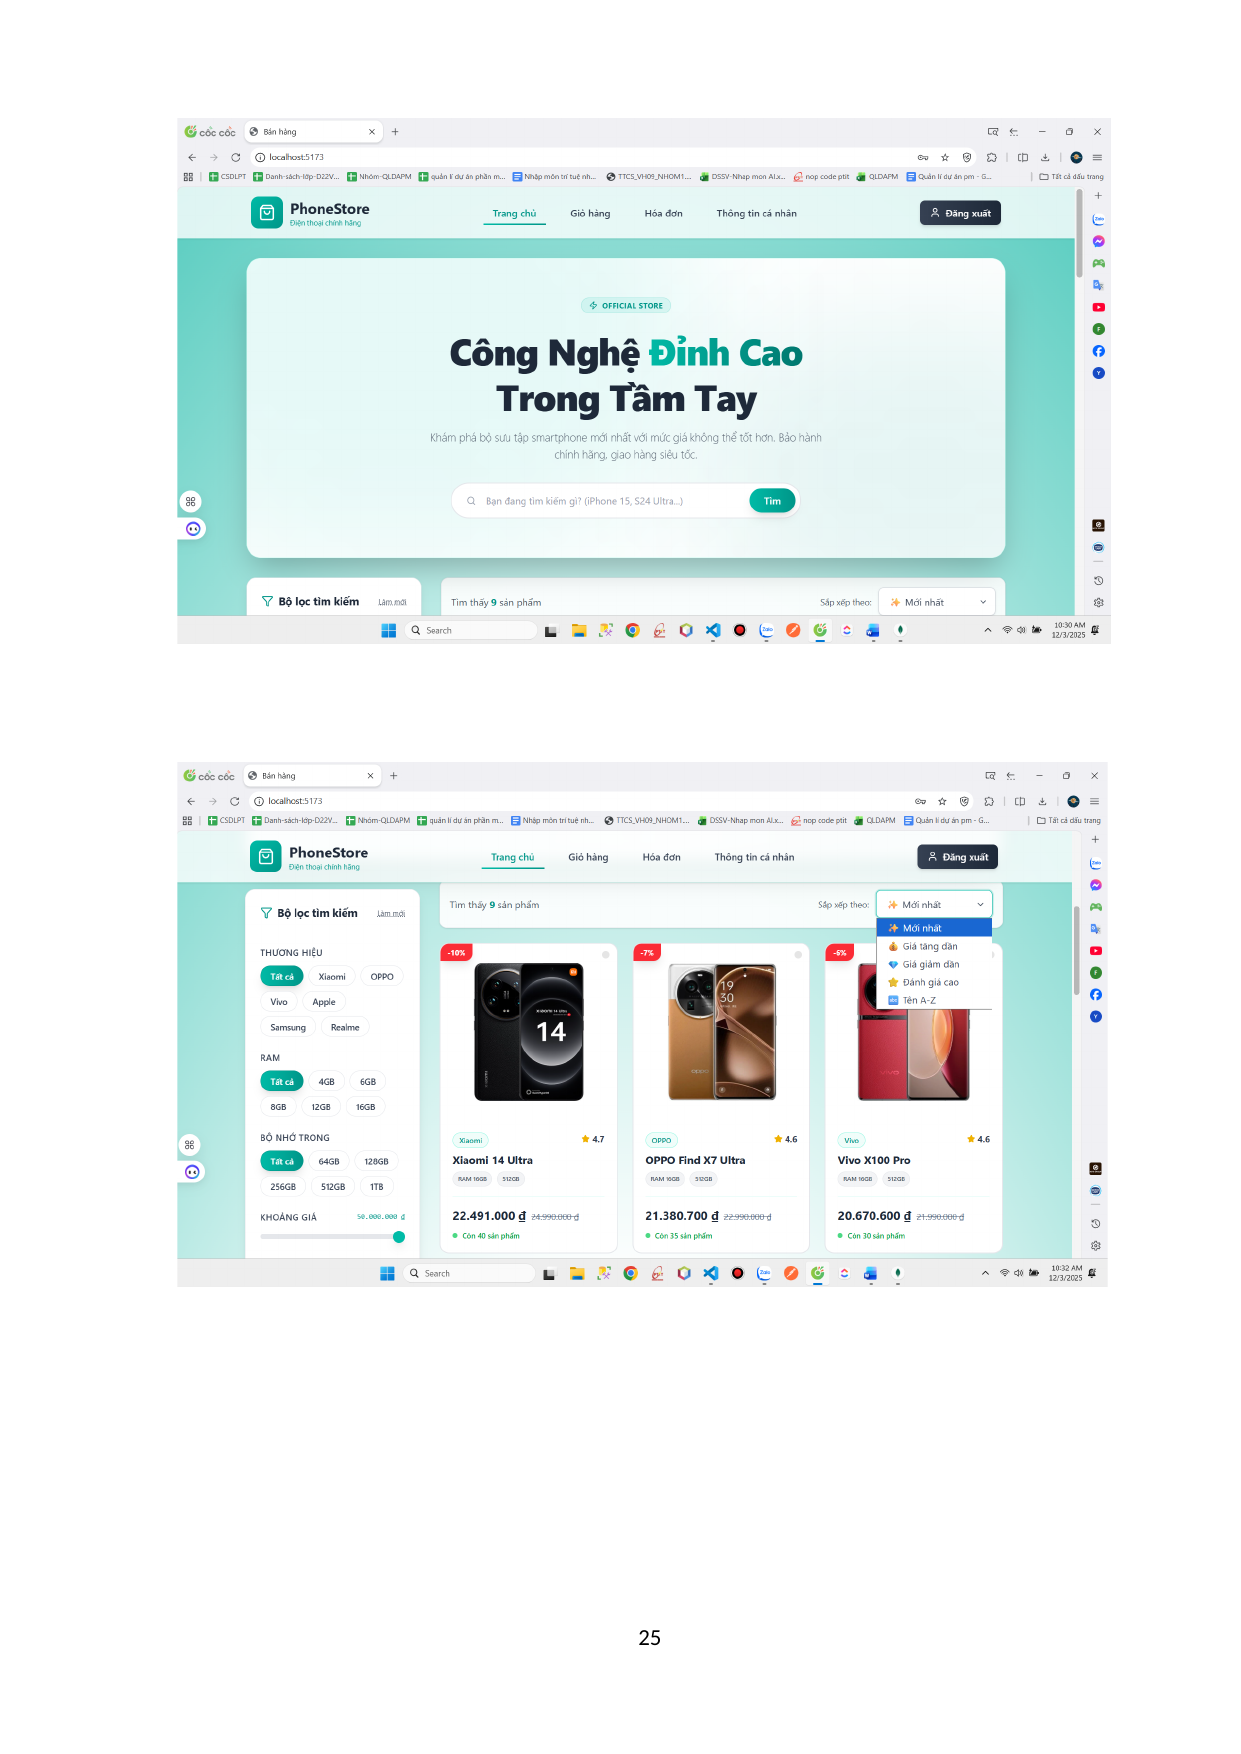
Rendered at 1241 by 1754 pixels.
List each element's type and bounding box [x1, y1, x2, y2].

picture [177, 118, 1111, 644]
picture [177, 762, 1108, 1287]
